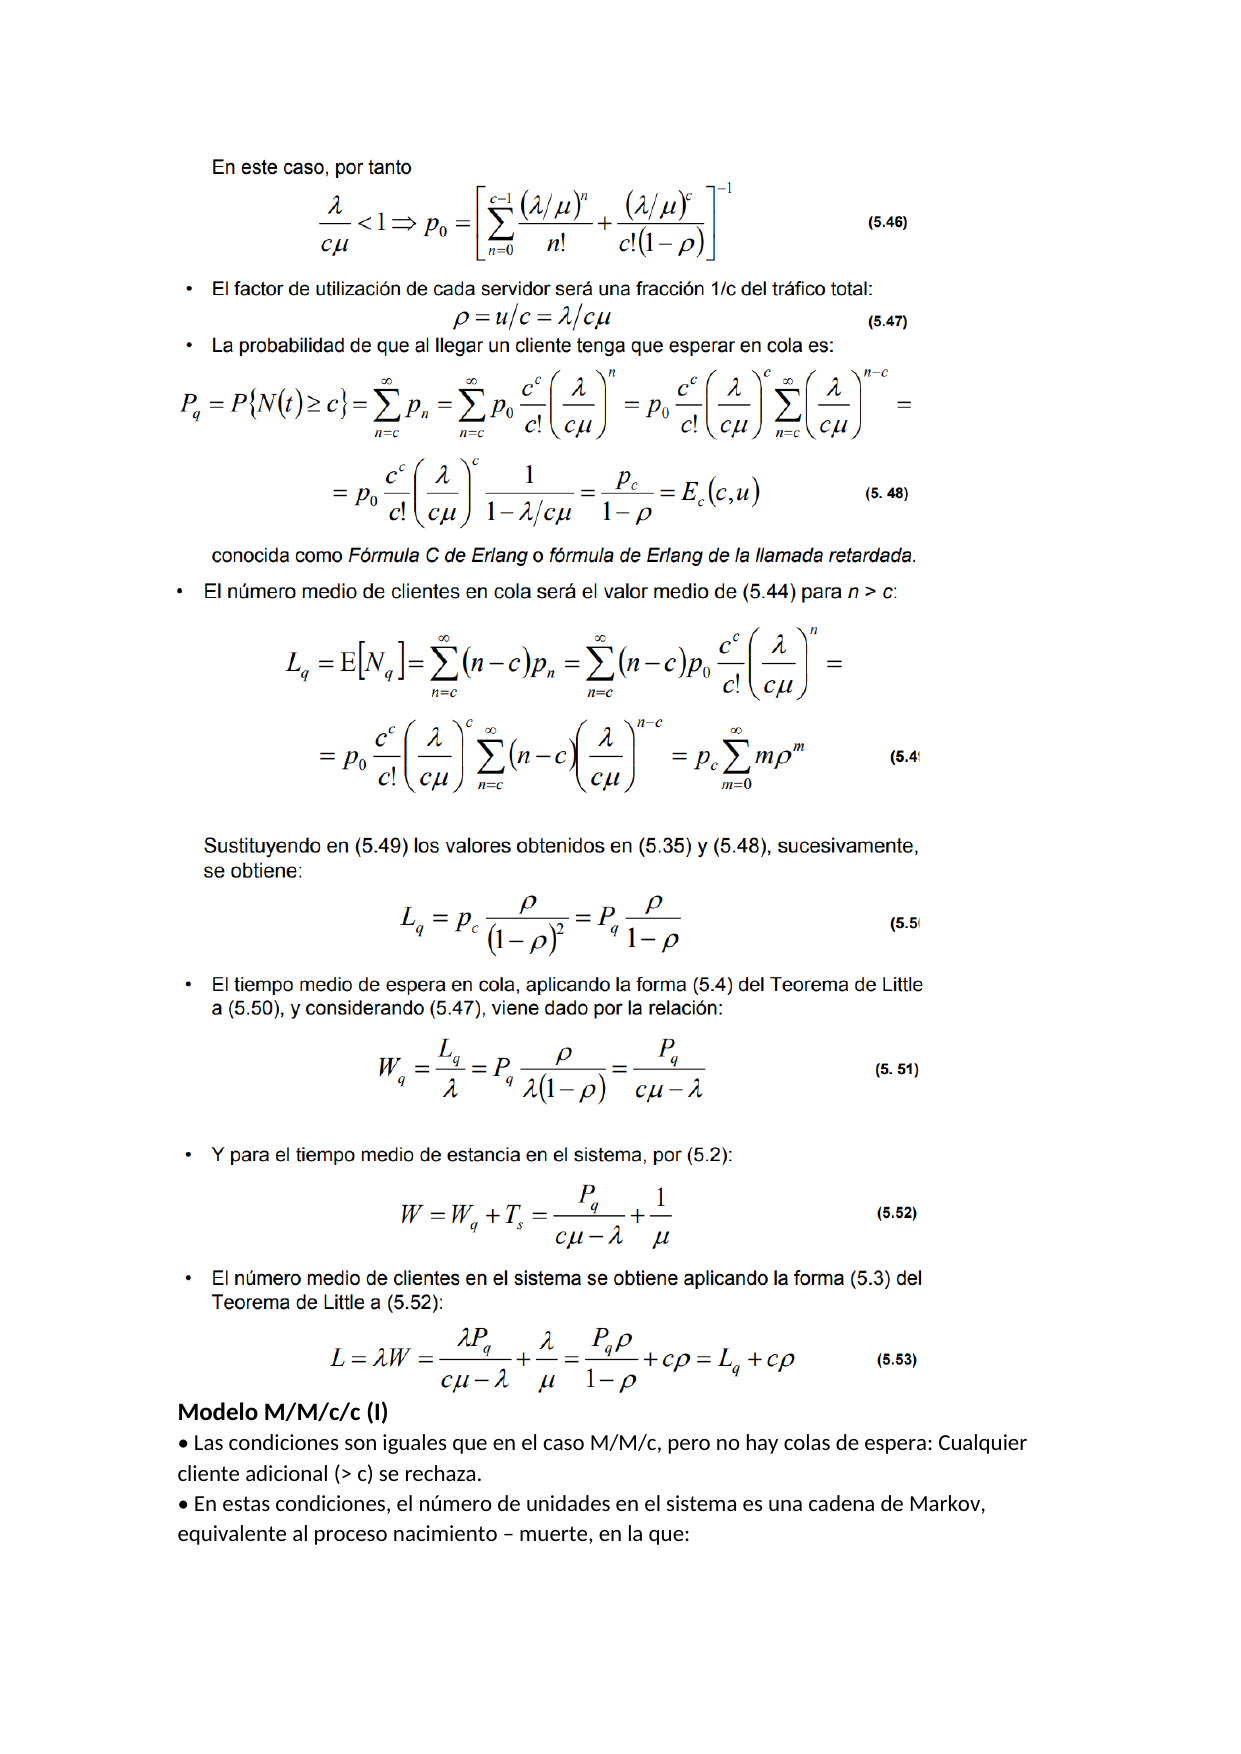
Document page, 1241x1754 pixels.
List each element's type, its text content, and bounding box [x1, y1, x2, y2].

text • Las condiciones son iguales que en el caso M/M/c, pero no hay colas de espera: Cualquier cliente adicional (> c) se rechaza. [177, 1428, 1063, 1487]
text Modelo M/M/c/c (I) [177, 1396, 1063, 1426]
text • En estas condiciones, el número de unidades en el sistema es una cadena de Markov, equivalente al proceso nacimiento – muerte, en la que: [177, 1489, 1063, 1547]
picture [177, 973, 926, 1394]
picture [177, 147, 929, 567]
picture [177, 568, 920, 972]
